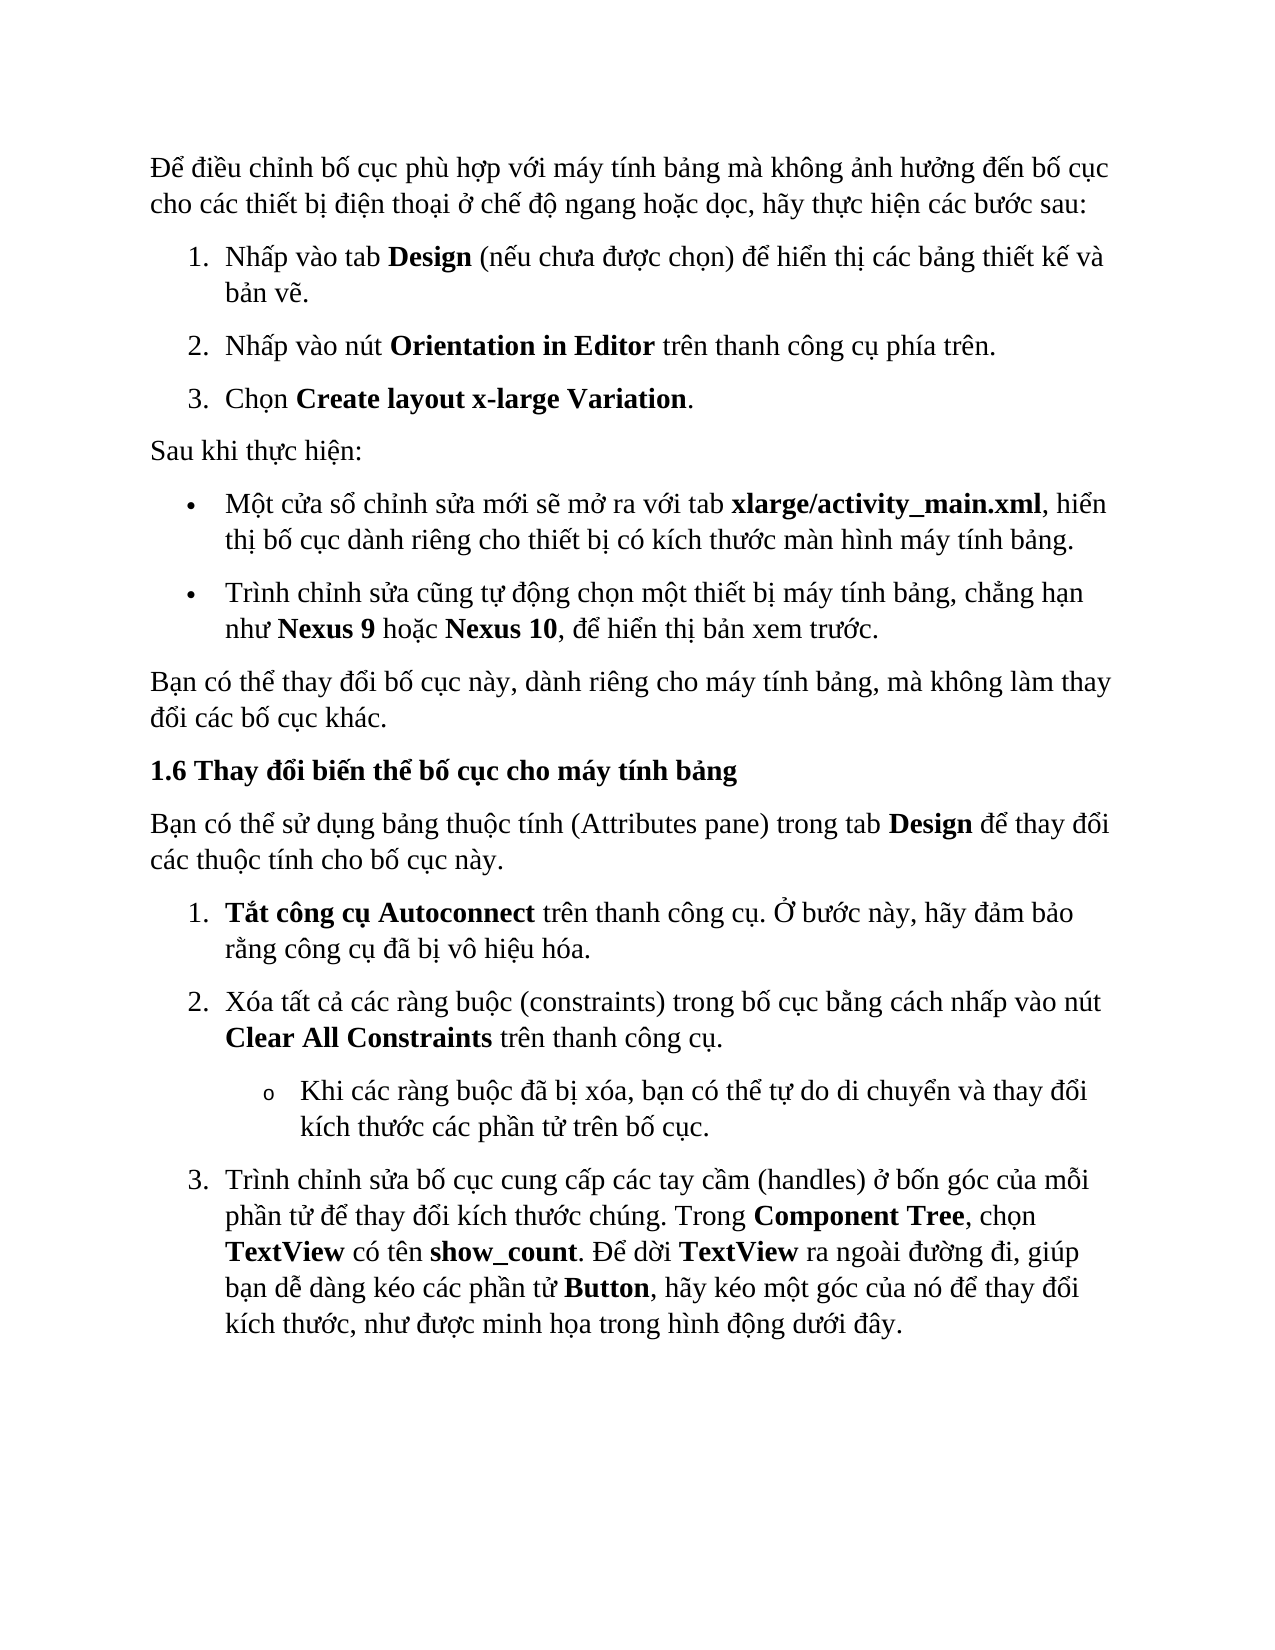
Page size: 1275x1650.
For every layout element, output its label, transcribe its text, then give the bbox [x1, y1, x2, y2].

text Bạn có thể sử dụng bảng thuộc tính (Attributes pane) trong tab Design để thay đổi các thuộc tính cho bố cục này. [150, 806, 1125, 876]
list Tắt công cụ Autoconnect trên thanh công cụ. Ở bước này, hãy đảm bảo rằng công cụ đã bị vô hiệu hóa. [187, 895, 1125, 965]
list Nhấp vào tab Design (nếu chưa được chọn) để hiển thị các bảng thiết kế và bản vẽ. [187, 239, 1125, 309]
list Xóa tất cả các ràng buộc (constraints) trong bố cục bằng cách nhấp vào nút Clear All Constraints trên thanh công cụ. [187, 984, 1125, 1054]
text Bạn có thể thay đổi bố cục này, dành riêng cho máy tính bảng, mà không làm thay đổi các bố cục khác. [150, 664, 1125, 734]
list Một cửa sổ chỉnh sửa mới sẽ mở ra với tab xlarge/activity_main.xml, hiển thị bố cục dành riêng cho thiết bị có kích thước màn hình máy tính bảng. [187, 486, 1125, 556]
list Trình chỉnh sửa cũng tự động chọn một thiết bị máy tính bảng, chẳng hạn như Nexus 9 hoặc Nexus 10, để hiển thị bản xem trước. [187, 575, 1125, 645]
list Chọn Create layout x-large Variation. [187, 381, 1125, 414]
list Trình chỉnh sửa bố cục cung cấp các tay cầm (handles) ở bốn góc của mỗi phần tử để thay đổi kích thước chúng. Trong Component Tree, chọn TextView có tên show_count. Để dời TextView ra ngoài đường đi, giúp bạn dễ dàng kéo các phần tử Button, hãy kéo một góc của nó để thay đổi kích thước, như được minh họa trong hình động dưới đây. [187, 1162, 1125, 1340]
list Khi các ràng buộc đã bị xóa, bạn có thể tự do di chuyển và thay đổi kích thước các phần tử trên bố cục. [262, 1073, 1125, 1143]
text 1.6 Thay đổi biến thể bố cục cho máy tính bảng [150, 753, 1125, 787]
text Để điều chỉnh bố cục phù hợp với máy tính bảng mà không ảnh hưởng đến bố cục cho các thiết bị điện thoại ở chế độ ngang hoặc dọc, hãy thực hiện các bước sau: [150, 150, 1125, 220]
list Nhấp vào nút Orientation in Editor trên thanh công cụ phía trên. [187, 328, 1125, 361]
text Sau khi thực hiện: [150, 433, 1125, 467]
